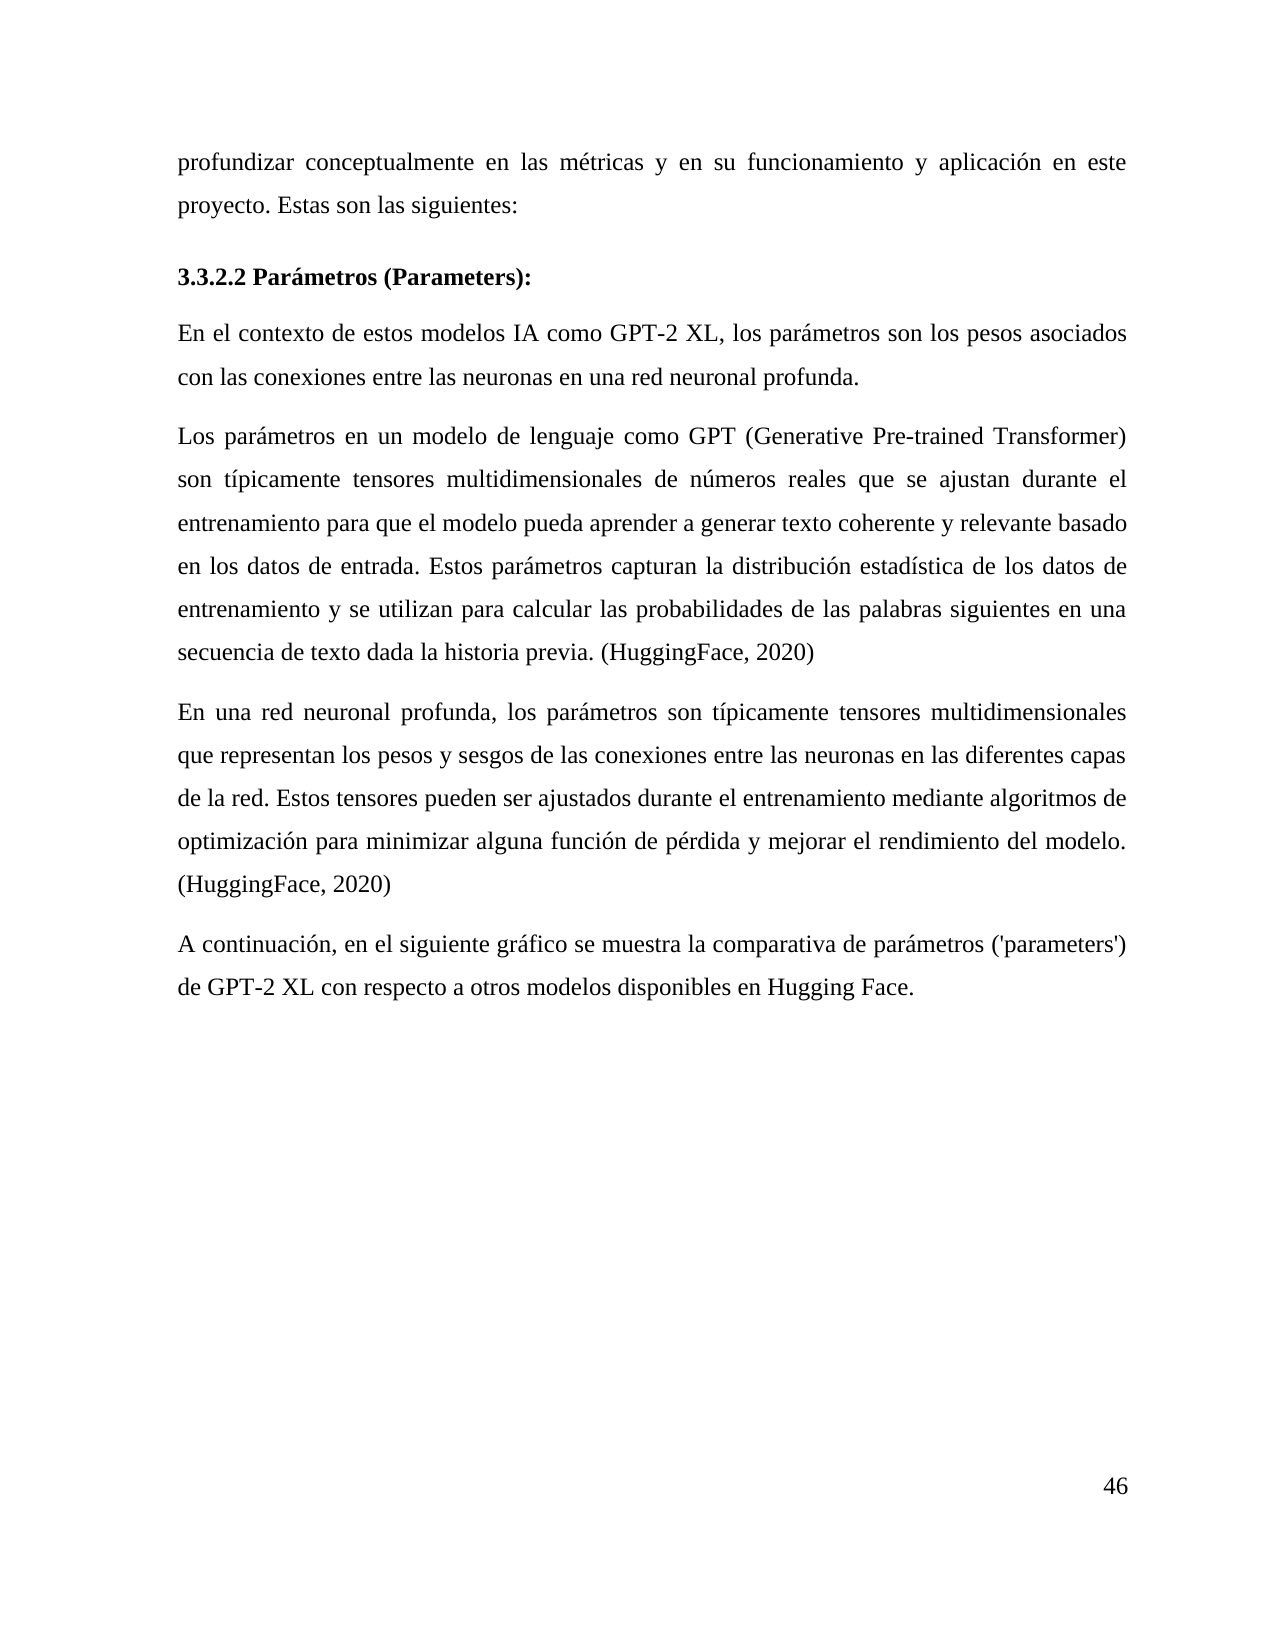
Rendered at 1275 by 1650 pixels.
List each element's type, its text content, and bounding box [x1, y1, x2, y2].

text En una red neuronal profunda, los parámetros son típicamente tensores multidimensionales que representan los pesos y sesgos de las conexiones entre las neuronas en las diferentes capas de la red. Estos tensores pueden ser ajustados durante el entrenamiento mediante algoritmos de optimización para minimizar alguna función de pérdida y mejorar el rendimiento del modelo. [177, 697, 1128, 898]
text En el contexto de estos modelos IA como GPT-2 XL, los parámetros son los pesos asociados con las conexiones entre las neuronas en una red neuronal profunda. [177, 318, 1128, 390]
text A continuación, en el siguiente gráfico se muestra la comparativa de parámetros ('parameters') de GPT-2 XL con respecto a otros modelos disponibles en Hugging Face. [177, 929, 1128, 1001]
subtitle 3.3.2.2 Parámetros (Parameters): [177, 262, 1128, 291]
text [177, 147, 1128, 219]
text Los parámetros en un modelo de lenguaje como GPT (Generative Pre-trained Transformer) son típicamente tensores multidimensionales de números reales que se ajustan durante el entrenamiento para que el modelo pueda aprender a generar texto coherente y relevante basado en los datos de entrada. Estos parámetros capturan la distribución estadística de los datos de entrenamiento y se utilizan para calcular las probabilidades de las palabras siguientes en una secuencia de texto dada la historia previa. [177, 421, 1128, 666]
